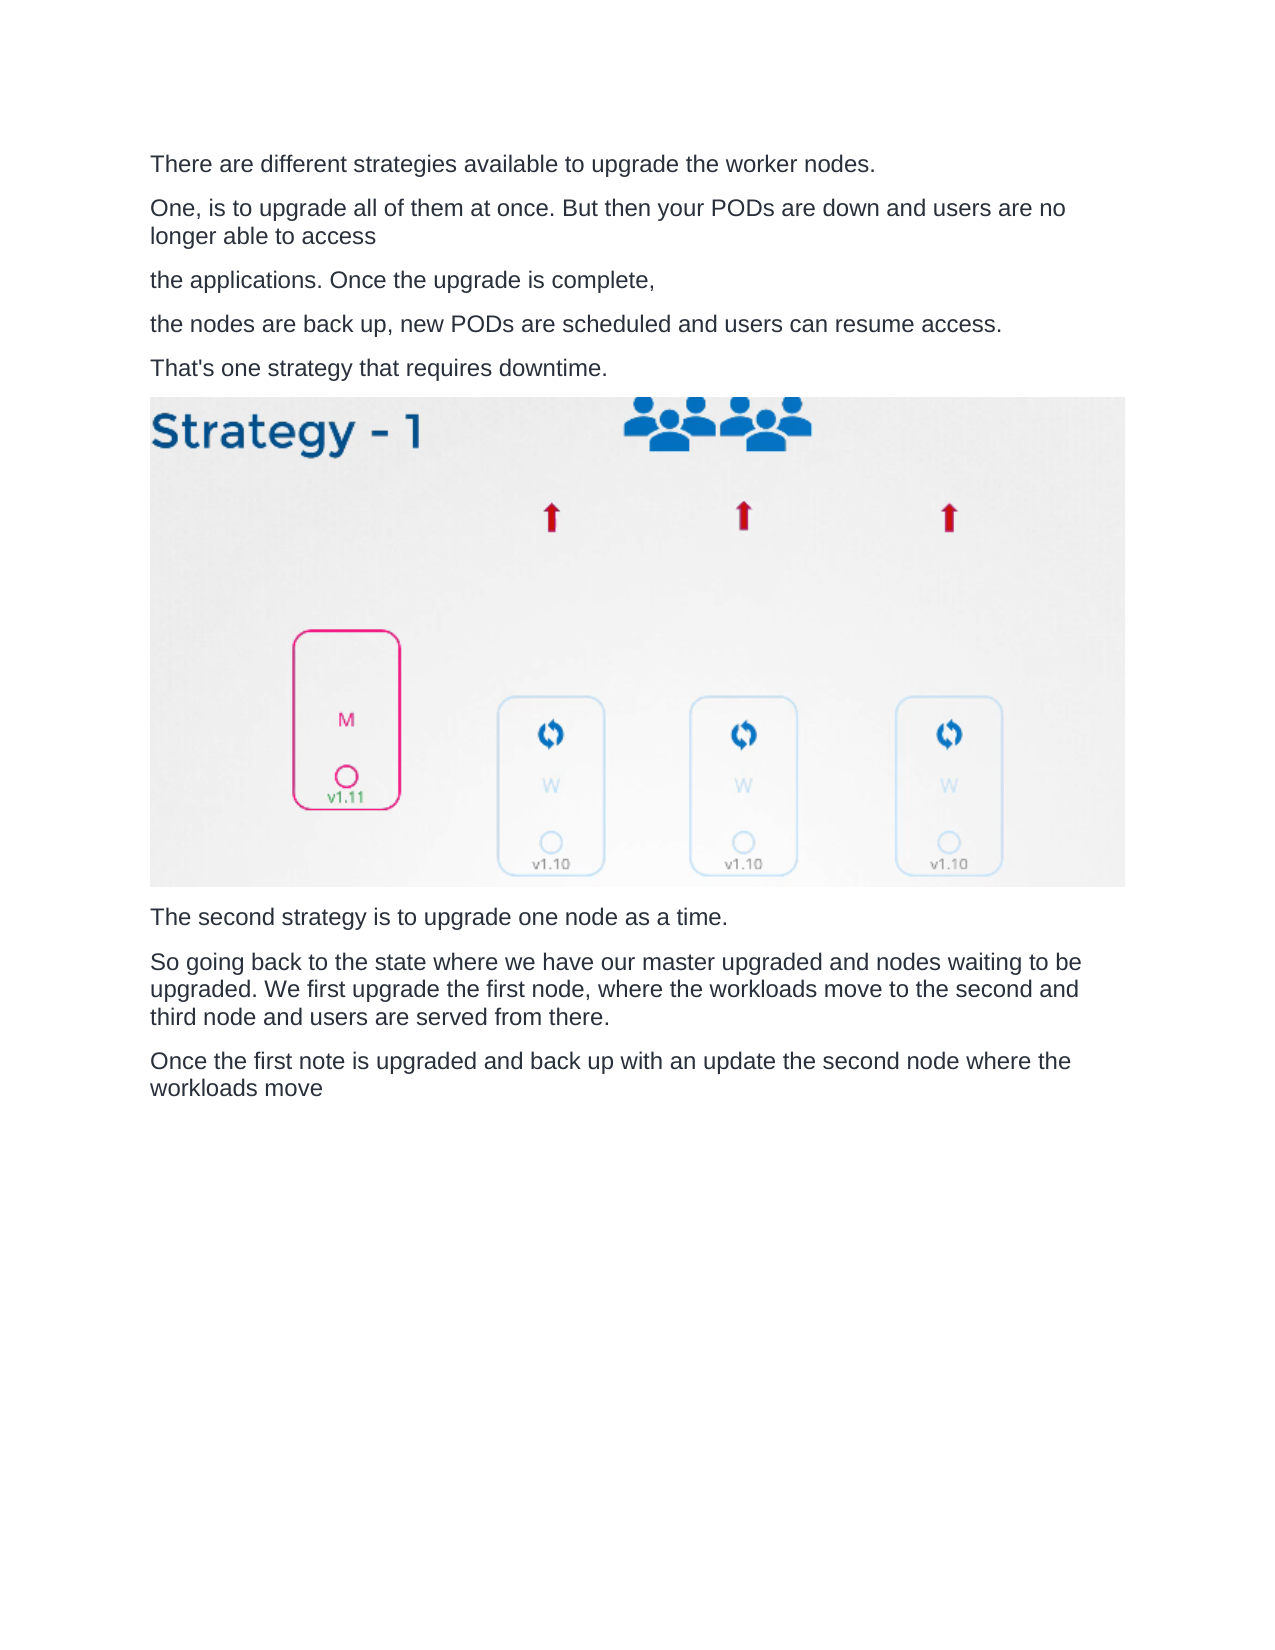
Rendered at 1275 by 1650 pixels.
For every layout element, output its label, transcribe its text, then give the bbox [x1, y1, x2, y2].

picture [150, 397, 1125, 887]
text the nodes are back up, new PODs are scheduled and users can resume access. [150, 310, 1125, 337]
text So going back to the state where we have our master upgraded and nodes waiting to be upgraded. We first upgrade the first node, where the workloads move to the second and third node and users are served from there. [150, 947, 1125, 1030]
text The second strategy is to upgrade one node as a time. [150, 903, 1125, 931]
text One, is to upgrade all of them at once. But then your PODs are down and users are no longer able to access [150, 194, 1125, 249]
text the applications. Once the upgrade is complete, [150, 266, 1125, 293]
text That's one strategy that requires downtime. [150, 354, 1125, 381]
text Once the first note is upgraded and back up with an update the second node where the workloads move [150, 1047, 1125, 1102]
text There are different strategies available to upgrade the worker nodes. [150, 150, 1125, 178]
